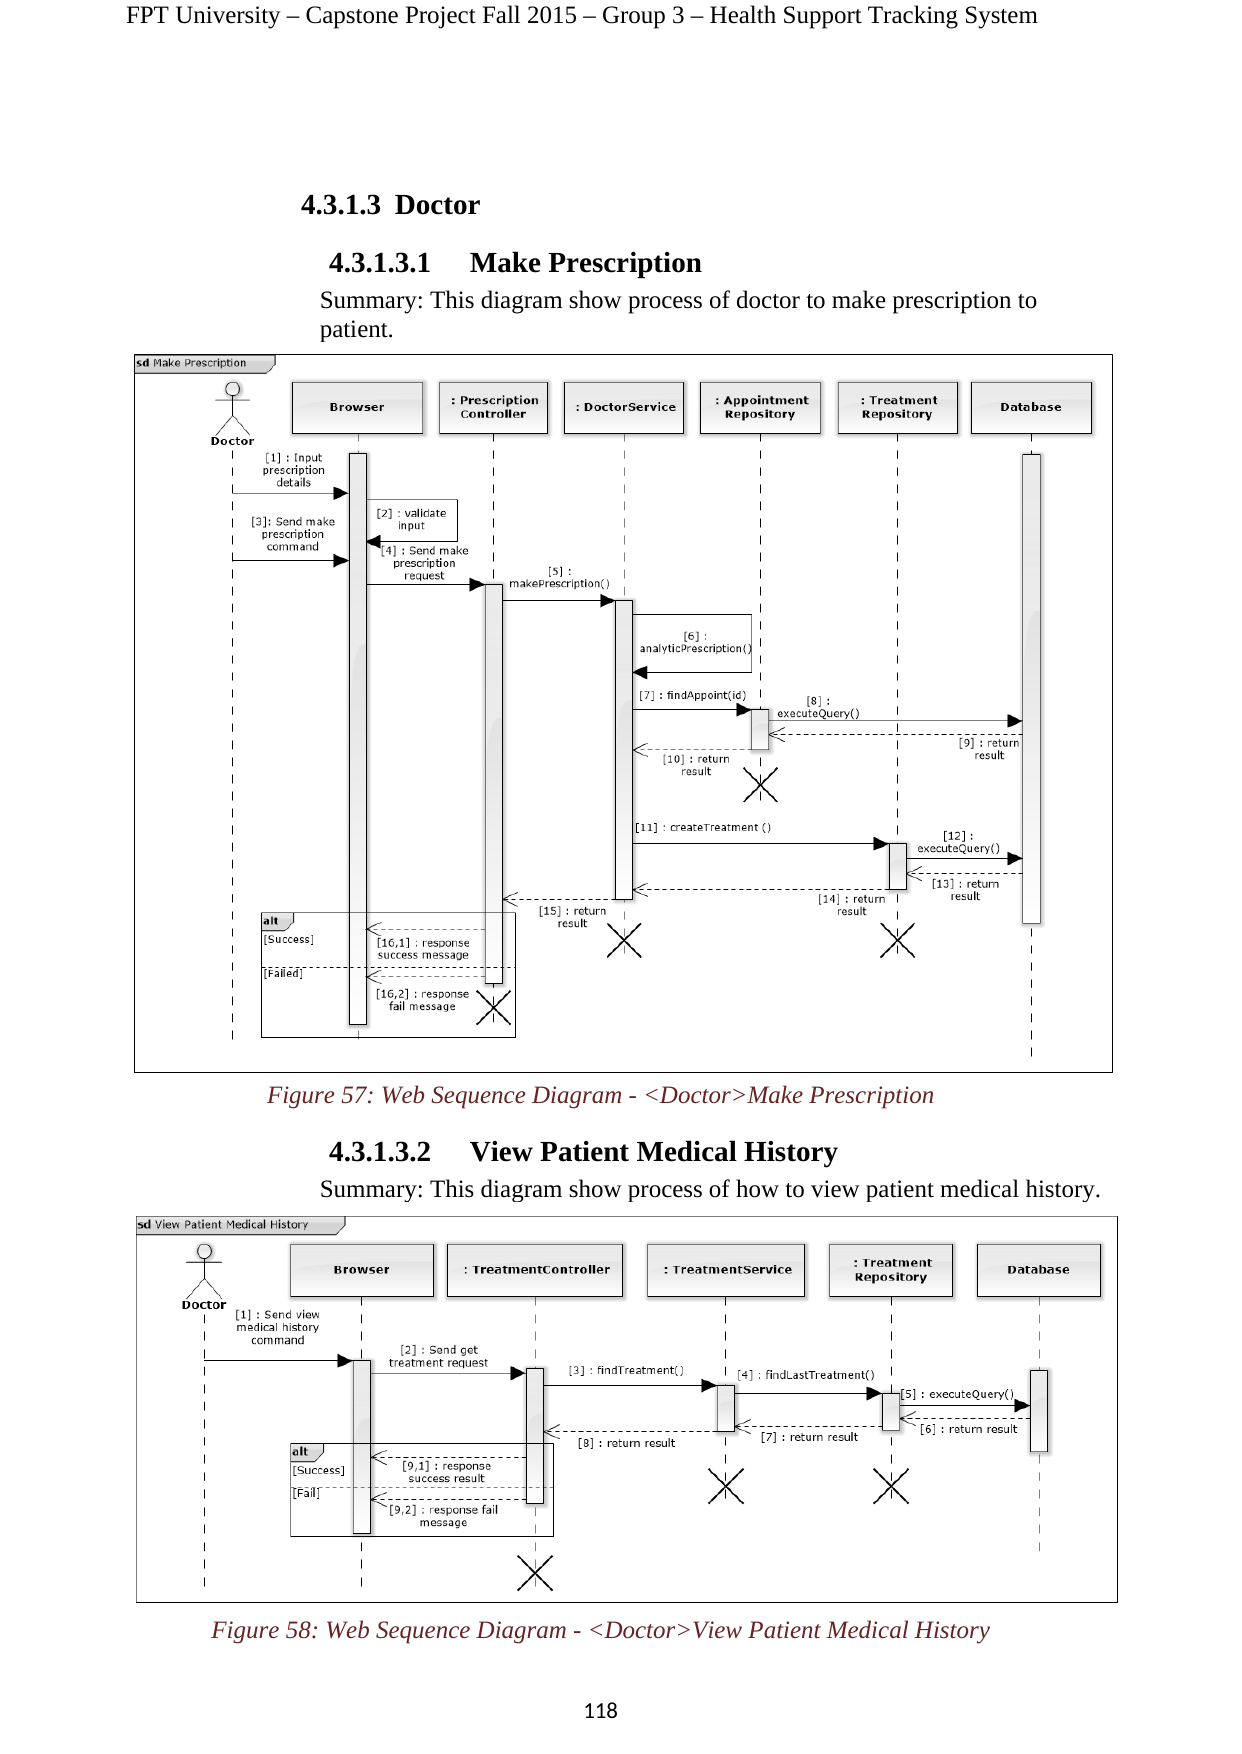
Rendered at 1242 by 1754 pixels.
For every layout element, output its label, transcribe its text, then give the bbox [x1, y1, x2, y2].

picture [122, 342, 1121, 1081]
text Summary: This diagram show process of doctor to make prescription to patient. [319, 285, 1107, 342]
subtitle View Patient Medical History [329, 1134, 1107, 1168]
subtitle Doctor [301, 187, 1107, 221]
text Figure 58: Web Sequence Diagram - <Doctor>View Patient Medical History [94, 1615, 1107, 1644]
text Summary: This diagram show process of how to view patient medical history. [319, 1174, 1107, 1202]
subtitle Make Prescription [329, 246, 1107, 279]
picture [122, 1202, 1131, 1616]
text Figure 57: Web Sequence Diagram - <Doctor>Make Prescription [94, 1080, 1107, 1109]
